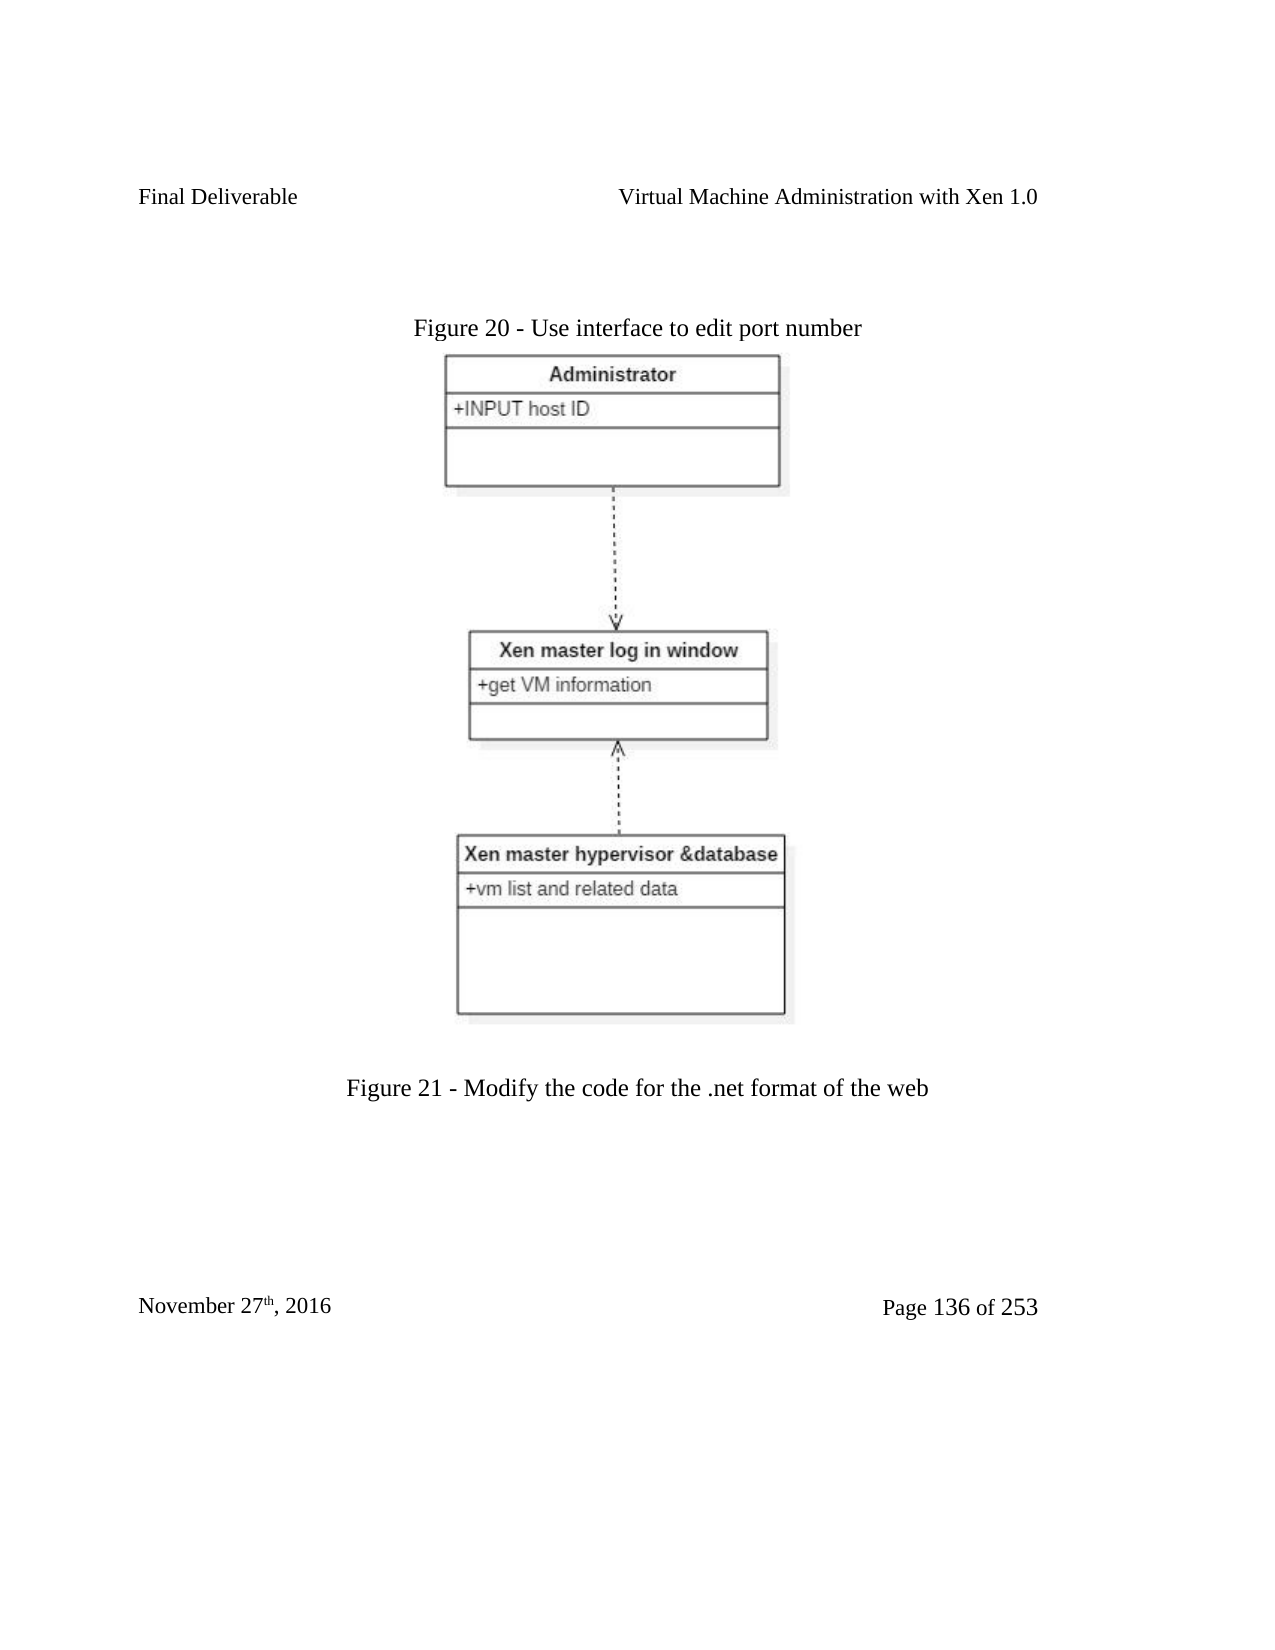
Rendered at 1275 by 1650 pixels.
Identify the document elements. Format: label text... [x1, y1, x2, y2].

text Figure 21 - Modify the code for the .net format of the web [150, 1073, 1125, 1102]
picture [431, 341, 844, 1074]
text Figure 20 - Use interface to edit port number [150, 313, 1125, 342]
